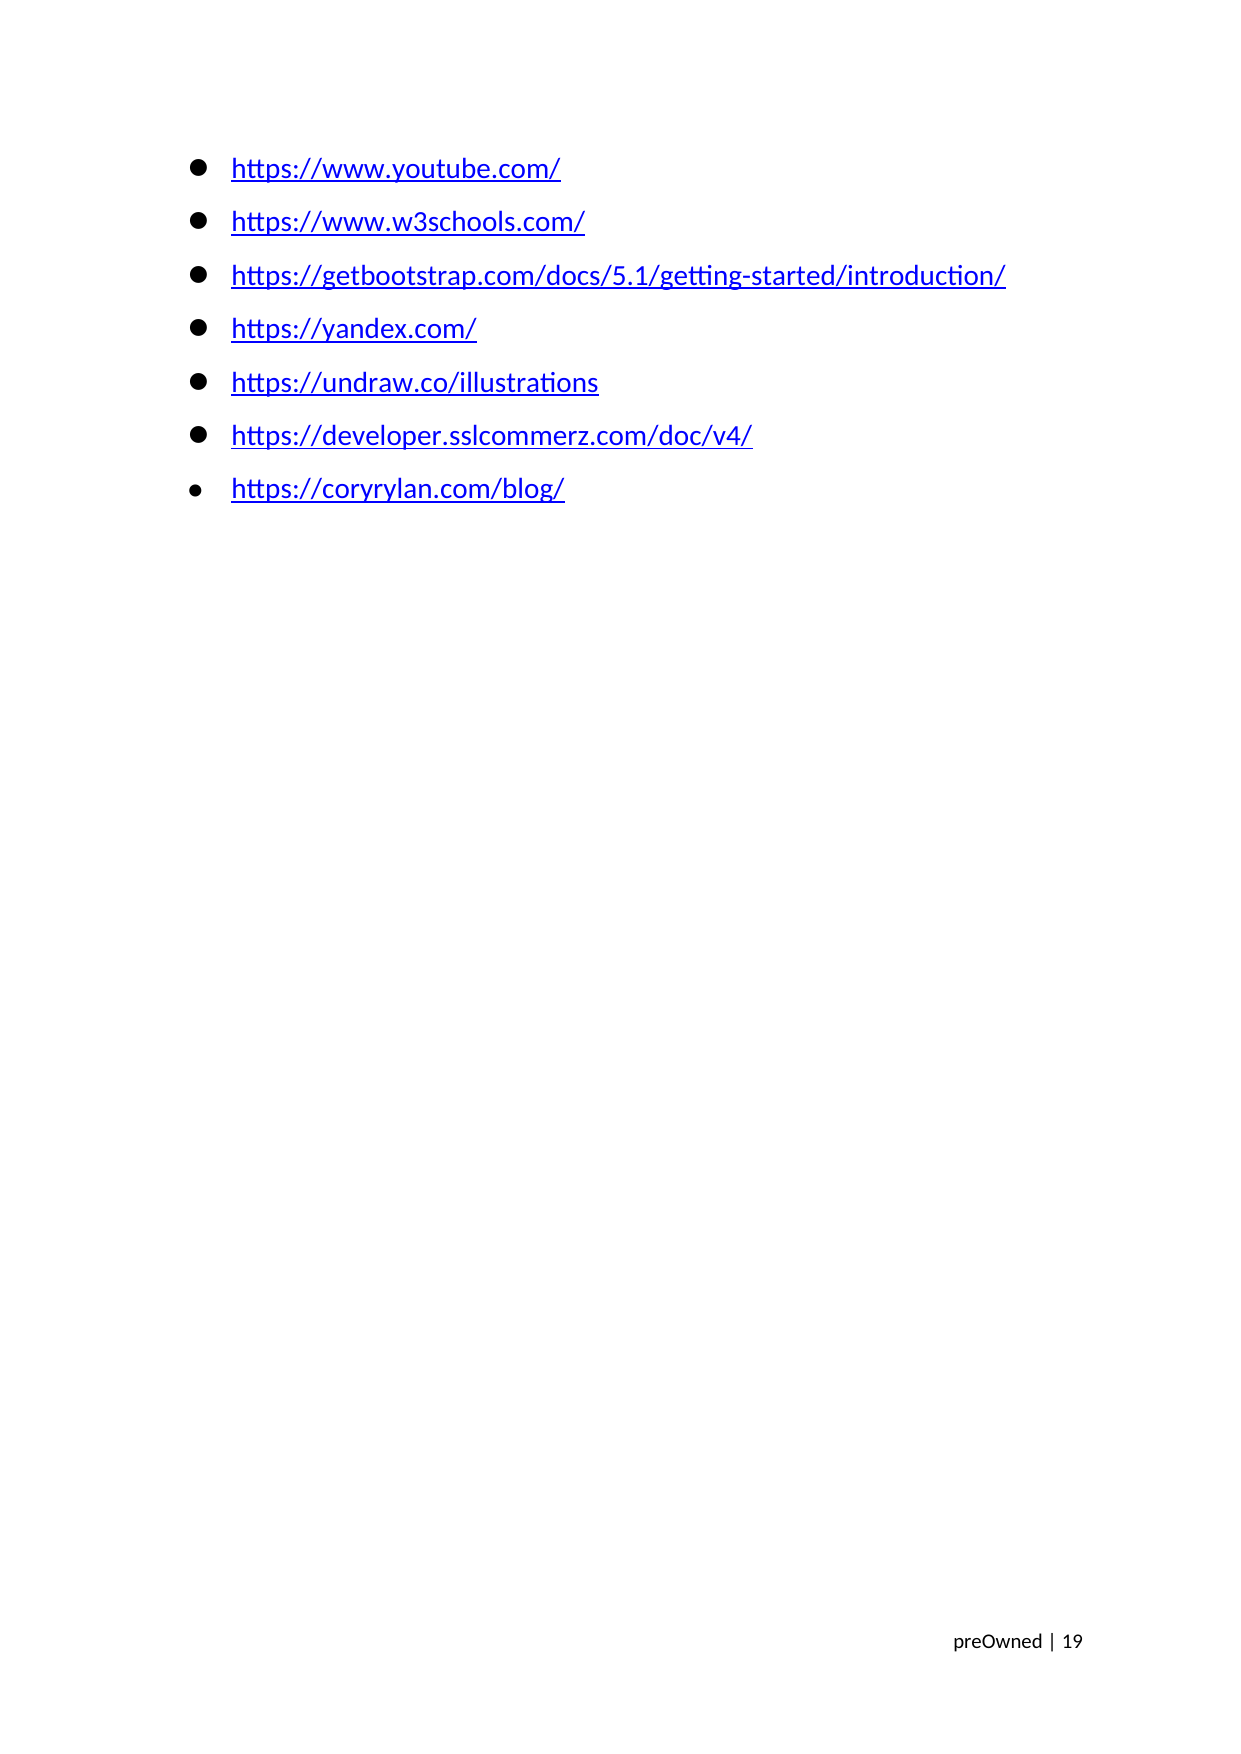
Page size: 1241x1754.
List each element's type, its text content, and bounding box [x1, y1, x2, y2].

list https://coryrylan.com/blog/ [187, 471, 1083, 506]
list https://www.w3schools.com/ [187, 203, 1083, 239]
list https://undraw.co/illustrations [187, 364, 1083, 399]
list https://getbootstrap.com/docs/5.1/getting-started/introduction/ [187, 257, 1083, 292]
list https://www.youtube.com/ [187, 150, 1083, 186]
list https://yandex.com/ [187, 310, 1083, 346]
list https://developer.sslcommerz.com/doc/v4/ [187, 417, 1083, 453]
